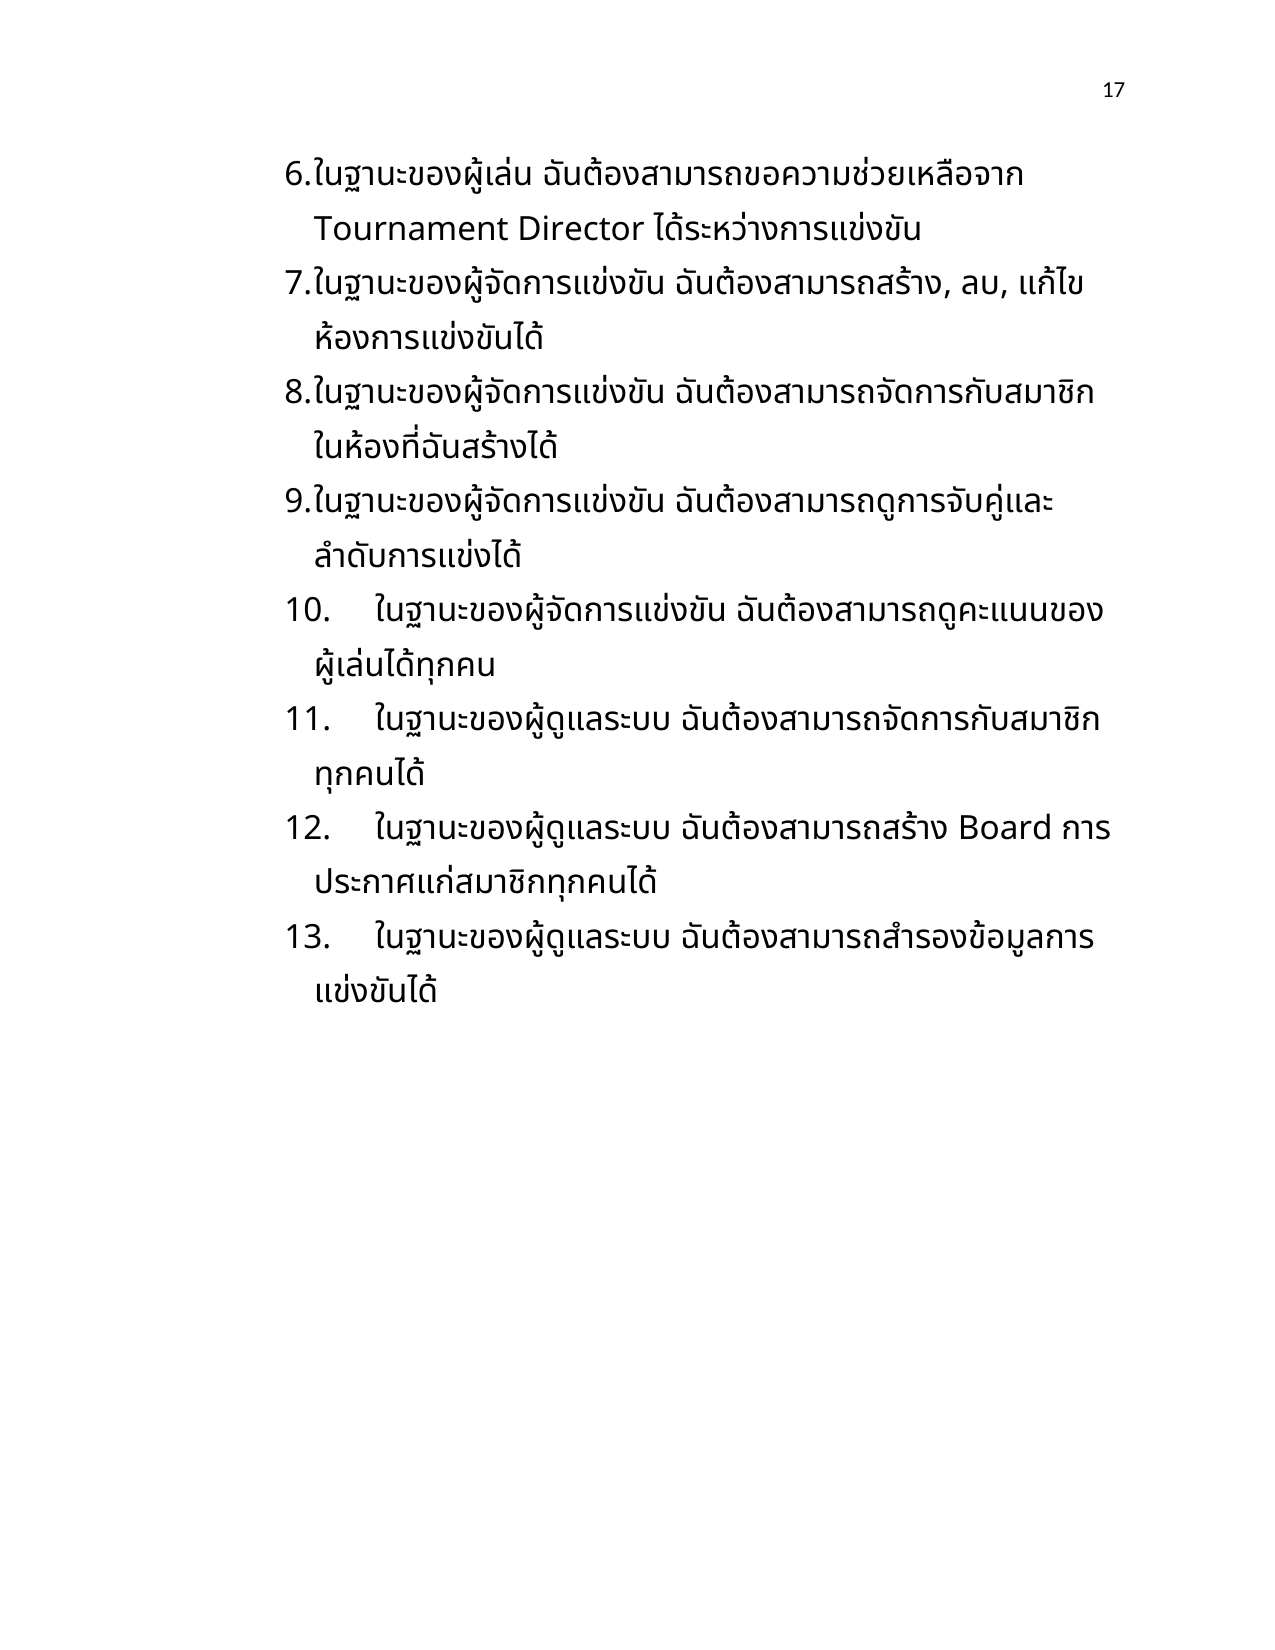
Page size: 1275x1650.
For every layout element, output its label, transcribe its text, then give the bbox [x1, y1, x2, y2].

list ในฐานะของผู้จัดการแข่งขัน ฉันต้องสามารถดูคะแนนของผู้เล่นได้ทุกคน [284, 586, 1125, 691]
list ในฐานะของผู้ดูแลระบบ ฉันต้องสามารถจัดการกับสมาชิกทุกคนได้ [284, 695, 1125, 800]
list ในฐานะของผู้ดูแลระบบ ฉันต้องสามารถสำรองข้อมูลการแข่งขันได้ [284, 913, 1125, 1018]
list ในฐานะของผู้ดูแลระบบ ฉันต้องสามารถสร้าง Board การประกาศแก่สมาชิกทุกคนได้ [284, 804, 1125, 909]
list ในฐานะของผู้จัดการแข่งขัน ฉันต้องสามารถสร้าง, ลบ, แก้ไข ห้องการแข่งขันได้ [284, 259, 1125, 364]
list ในฐานะของผู้จัดการแข่งขัน ฉันต้องสามารถดูการจับคู่และลำดับการแข่งได้ [284, 477, 1125, 582]
list ในฐานะของผู้เล่น ฉันต้องสามารถขอความช่วยเหลือจาก Tournament Director ได้ระหว่างการแข่งขัน [284, 150, 1125, 255]
list ในฐานะของผู้จัดการแข่งขัน ฉันต้องสามารถจัดการกับสมาชิกในห้องที่ฉันสร้างได้ [284, 368, 1125, 473]
